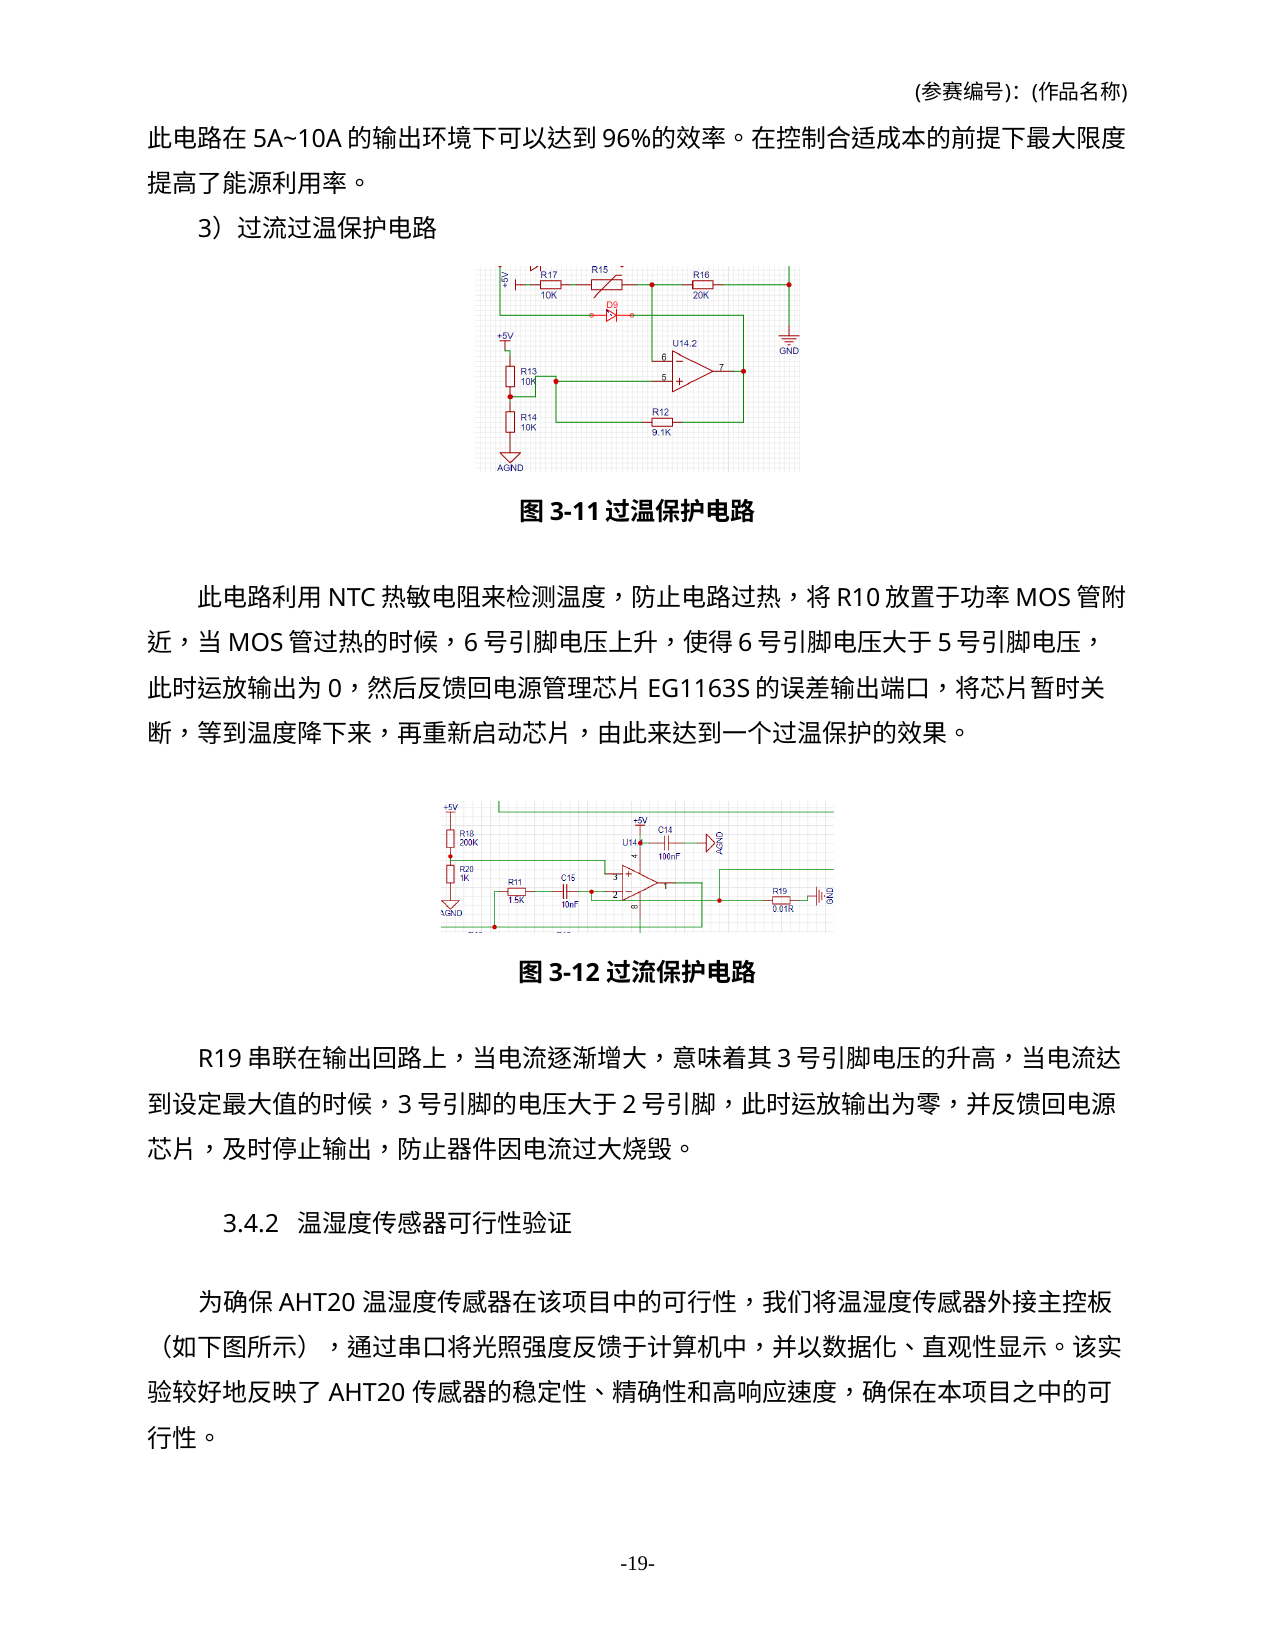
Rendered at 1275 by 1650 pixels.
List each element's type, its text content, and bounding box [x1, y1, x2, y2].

text 图3-12 过流保护电路 [148, 952, 1127, 988]
picture [475, 266, 800, 472]
picture [440, 801, 835, 933]
subtitle 温湿度传感器可行性验证 [223, 1203, 1127, 1240]
text 为确保 AHT20 温湿度传感器在该项目中的可行性，我们将温湿度传感器外接主控板（如下图所示），通过串口将光照强度反馈于计算机中，并以数据化、直观性显示。该实验较好地反映了 AHT20 传感器的稳定性、精确性和高响应速度，确保在本项目之中的可行性。 [148, 1282, 1127, 1454]
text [148, 118, 1127, 200]
text 图3-11过温保护电路 [148, 491, 1127, 527]
text R19串联在输出回路上，当电流逐渐增大，意味着其3号引脚电压的升高，当电流达到设定最大值的时候，3号引脚的电压大于2号引脚，此时运放输出为零，并反馈回电源芯片，及时停止输出，防止器件因电流过大烧毁。 [148, 1039, 1127, 1166]
subtitle 3）过流过温保护电路 [148, 209, 1127, 245]
text 此电路利用NTC热敏电阻来检测温度，防止电路过热，将R10放置于功率MOS管附近，当MOS管过热的时候，6号引脚电压上升，使得6号引脚电压大于5号引脚电压，此时运放输出为0，然后反馈回电源管理芯片EG1163S的误差输出端口，将芯片暂时关断，等到温度降下来，再重新启动芯片，由此来达到一个过温保护的效果。 [148, 578, 1127, 750]
